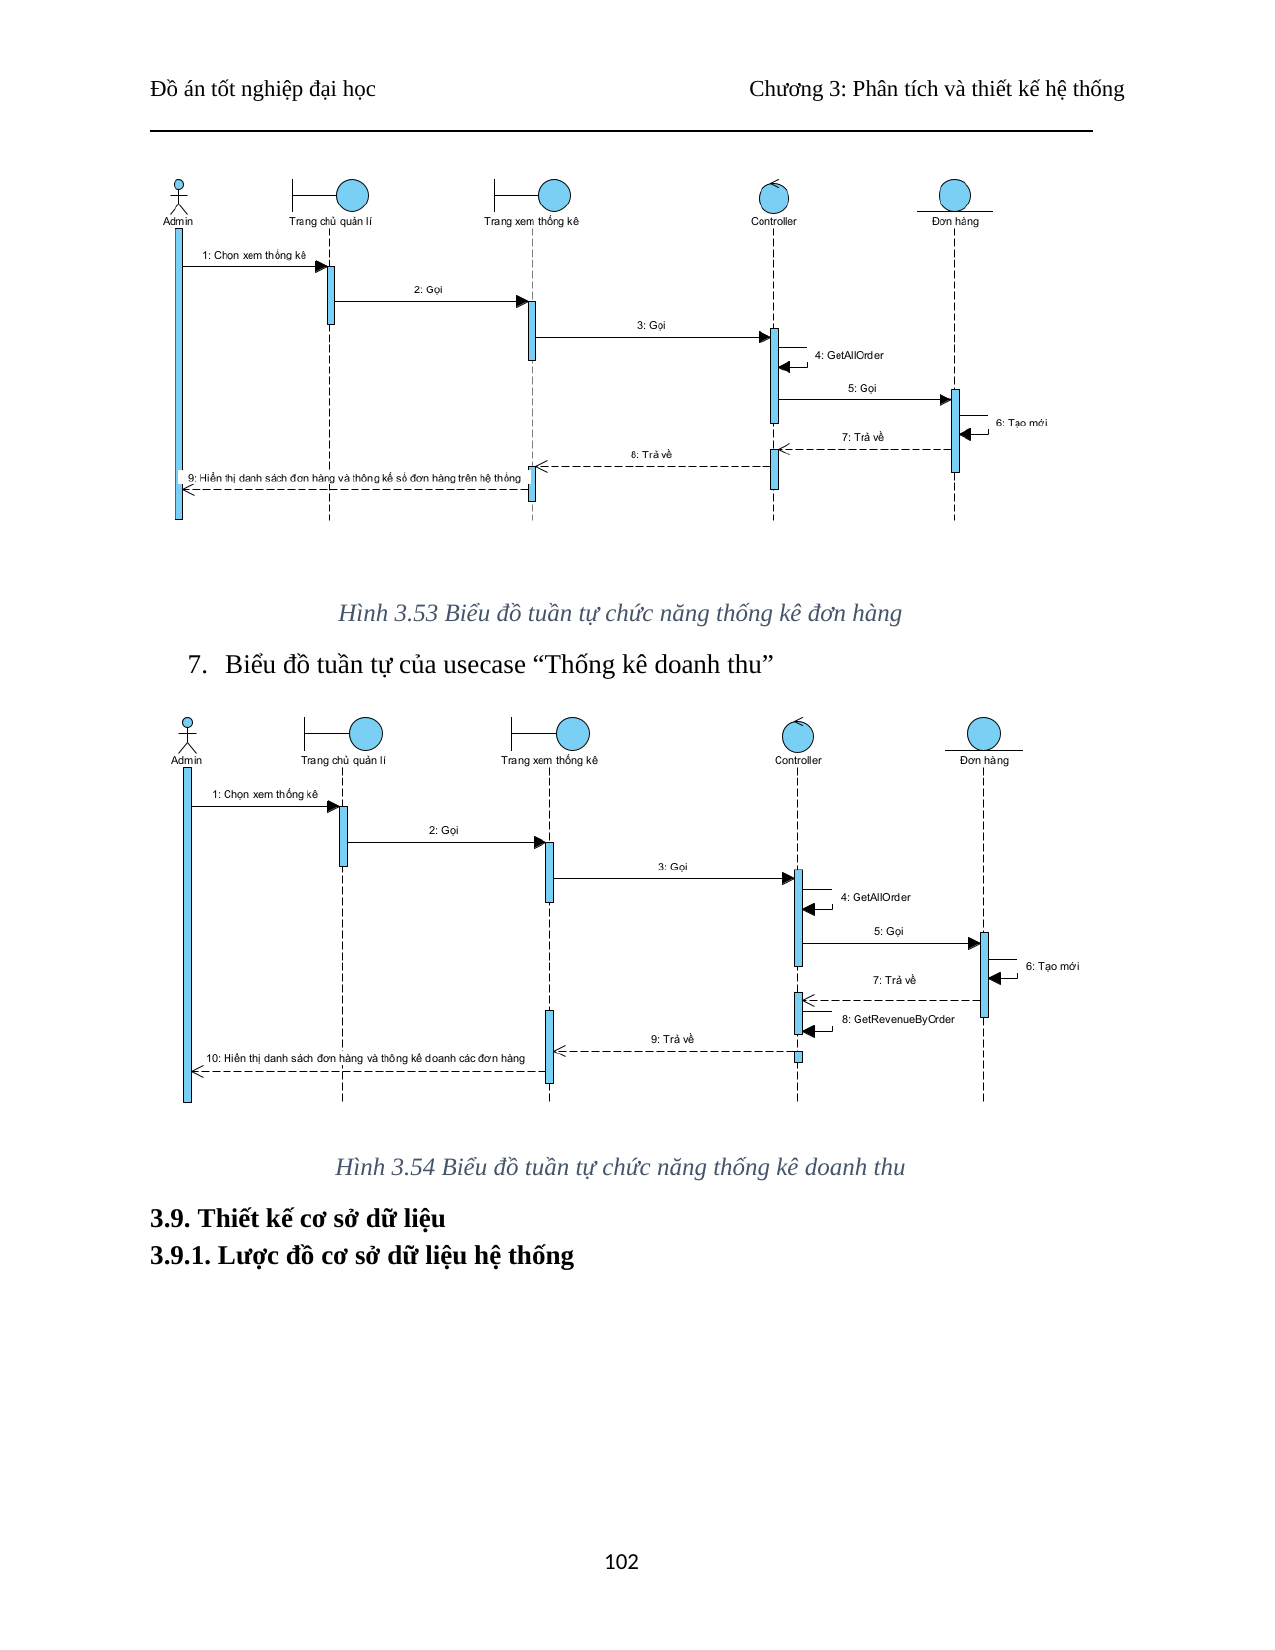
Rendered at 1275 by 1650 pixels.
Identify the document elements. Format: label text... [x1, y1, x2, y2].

list Lược đồ cơ sở dữ liệu hệ thống [150, 1239, 1093, 1270]
list Biểu đồ tuần tự của usecase “Thống kê doanh thu” [187, 648, 1093, 679]
list Thiết kế cơ sở dữ liệu [150, 1202, 1093, 1233]
picture [150, 150, 1093, 592]
picture [150, 686, 1093, 1146]
